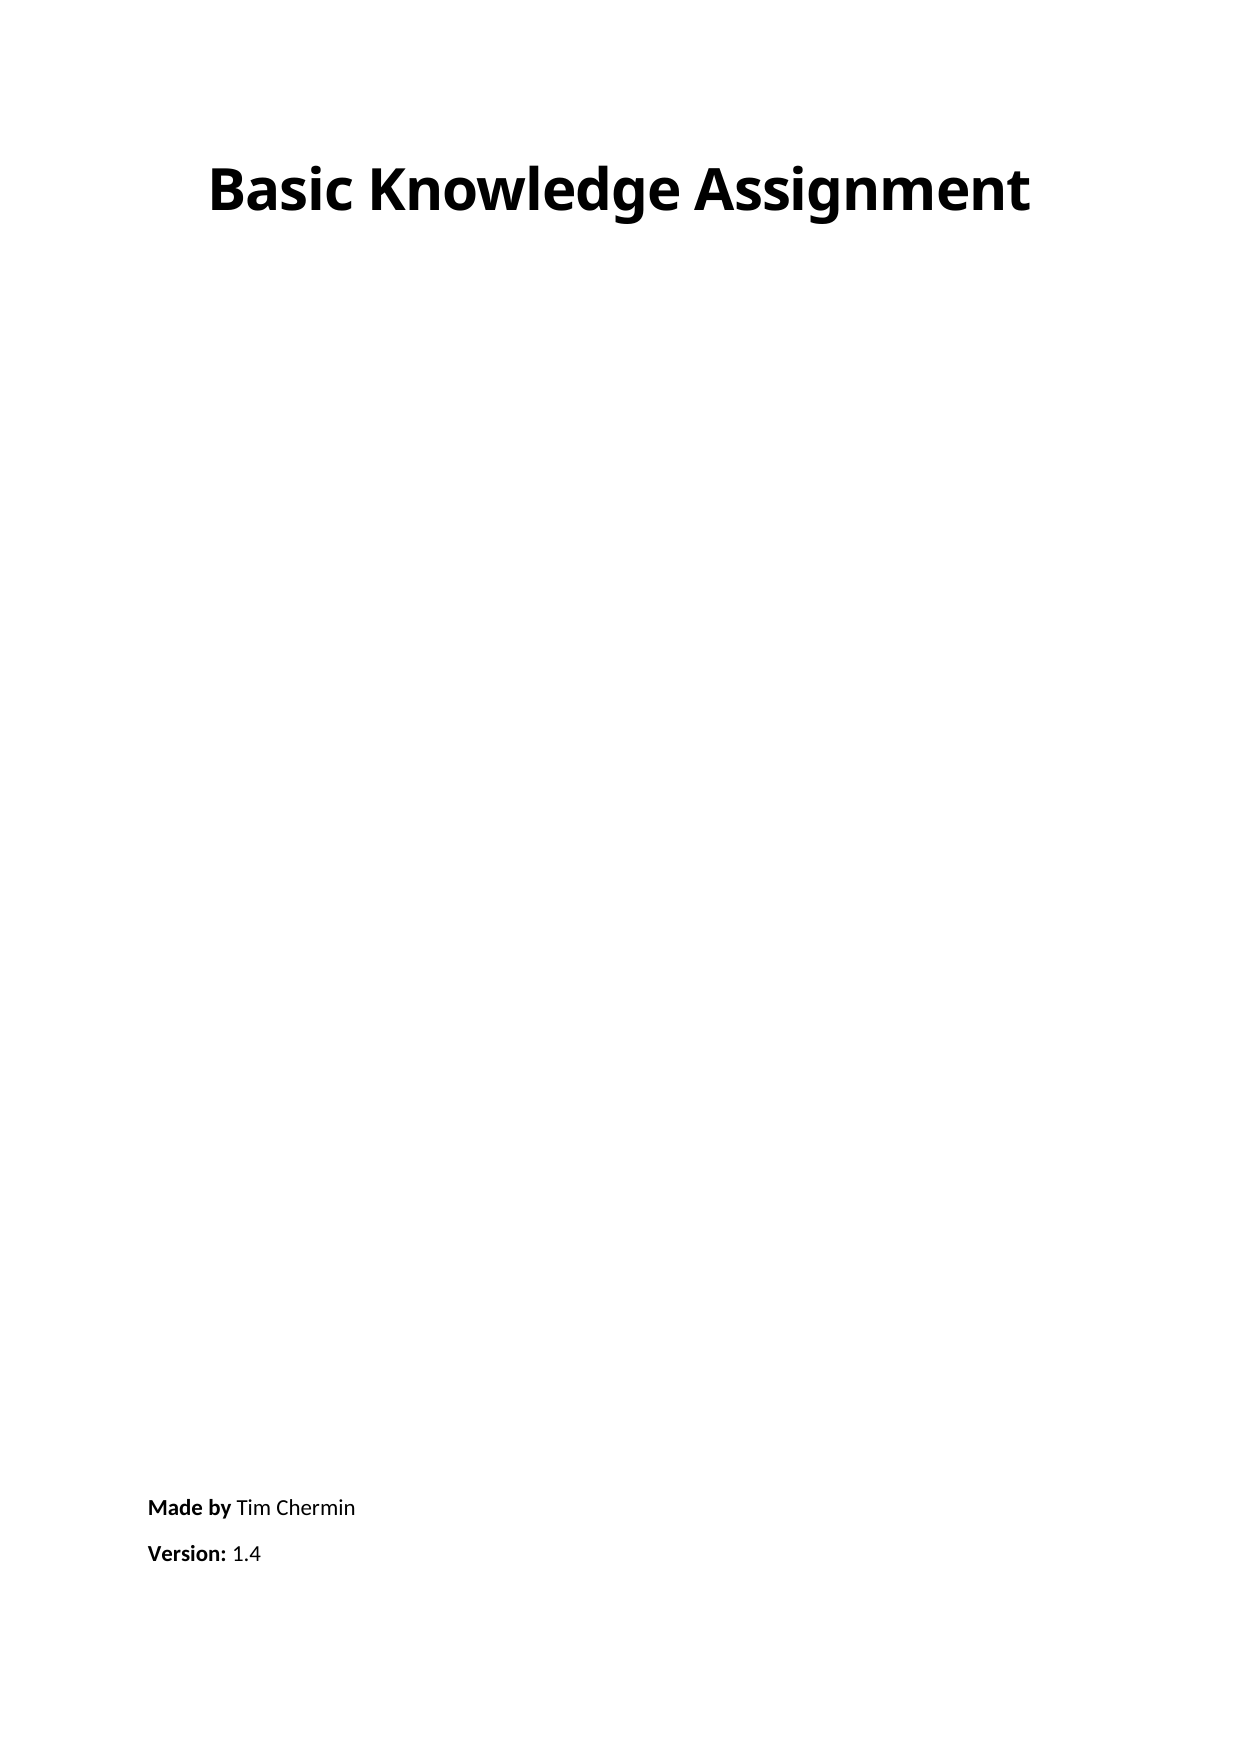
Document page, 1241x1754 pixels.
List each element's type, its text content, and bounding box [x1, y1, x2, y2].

text Version: 1.4 [148, 1539, 1093, 1568]
title Basic Knowledge Assignment [148, 148, 1093, 227]
text Made by Tim Chermin [148, 1493, 1093, 1521]
